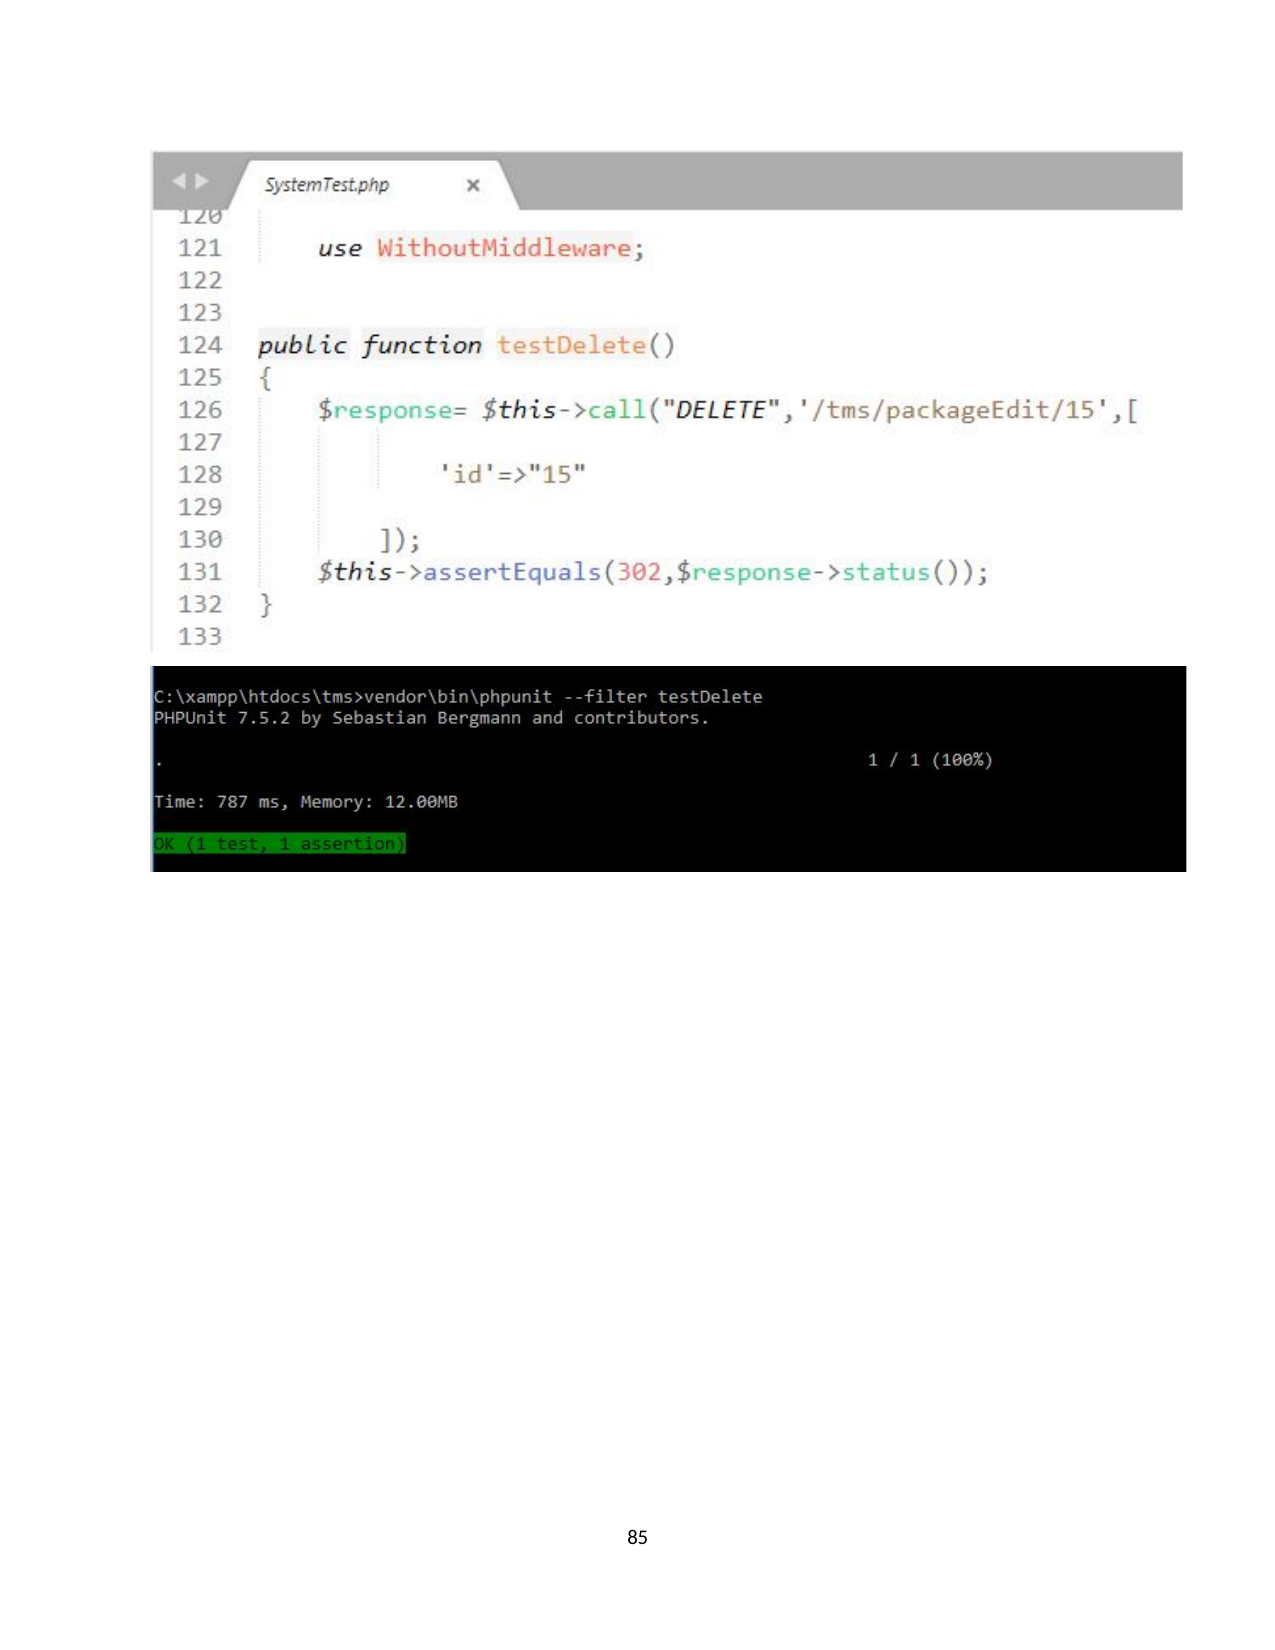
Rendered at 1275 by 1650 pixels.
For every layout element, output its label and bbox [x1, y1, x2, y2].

picture [150, 150, 1183, 652]
picture [150, 666, 1187, 872]
